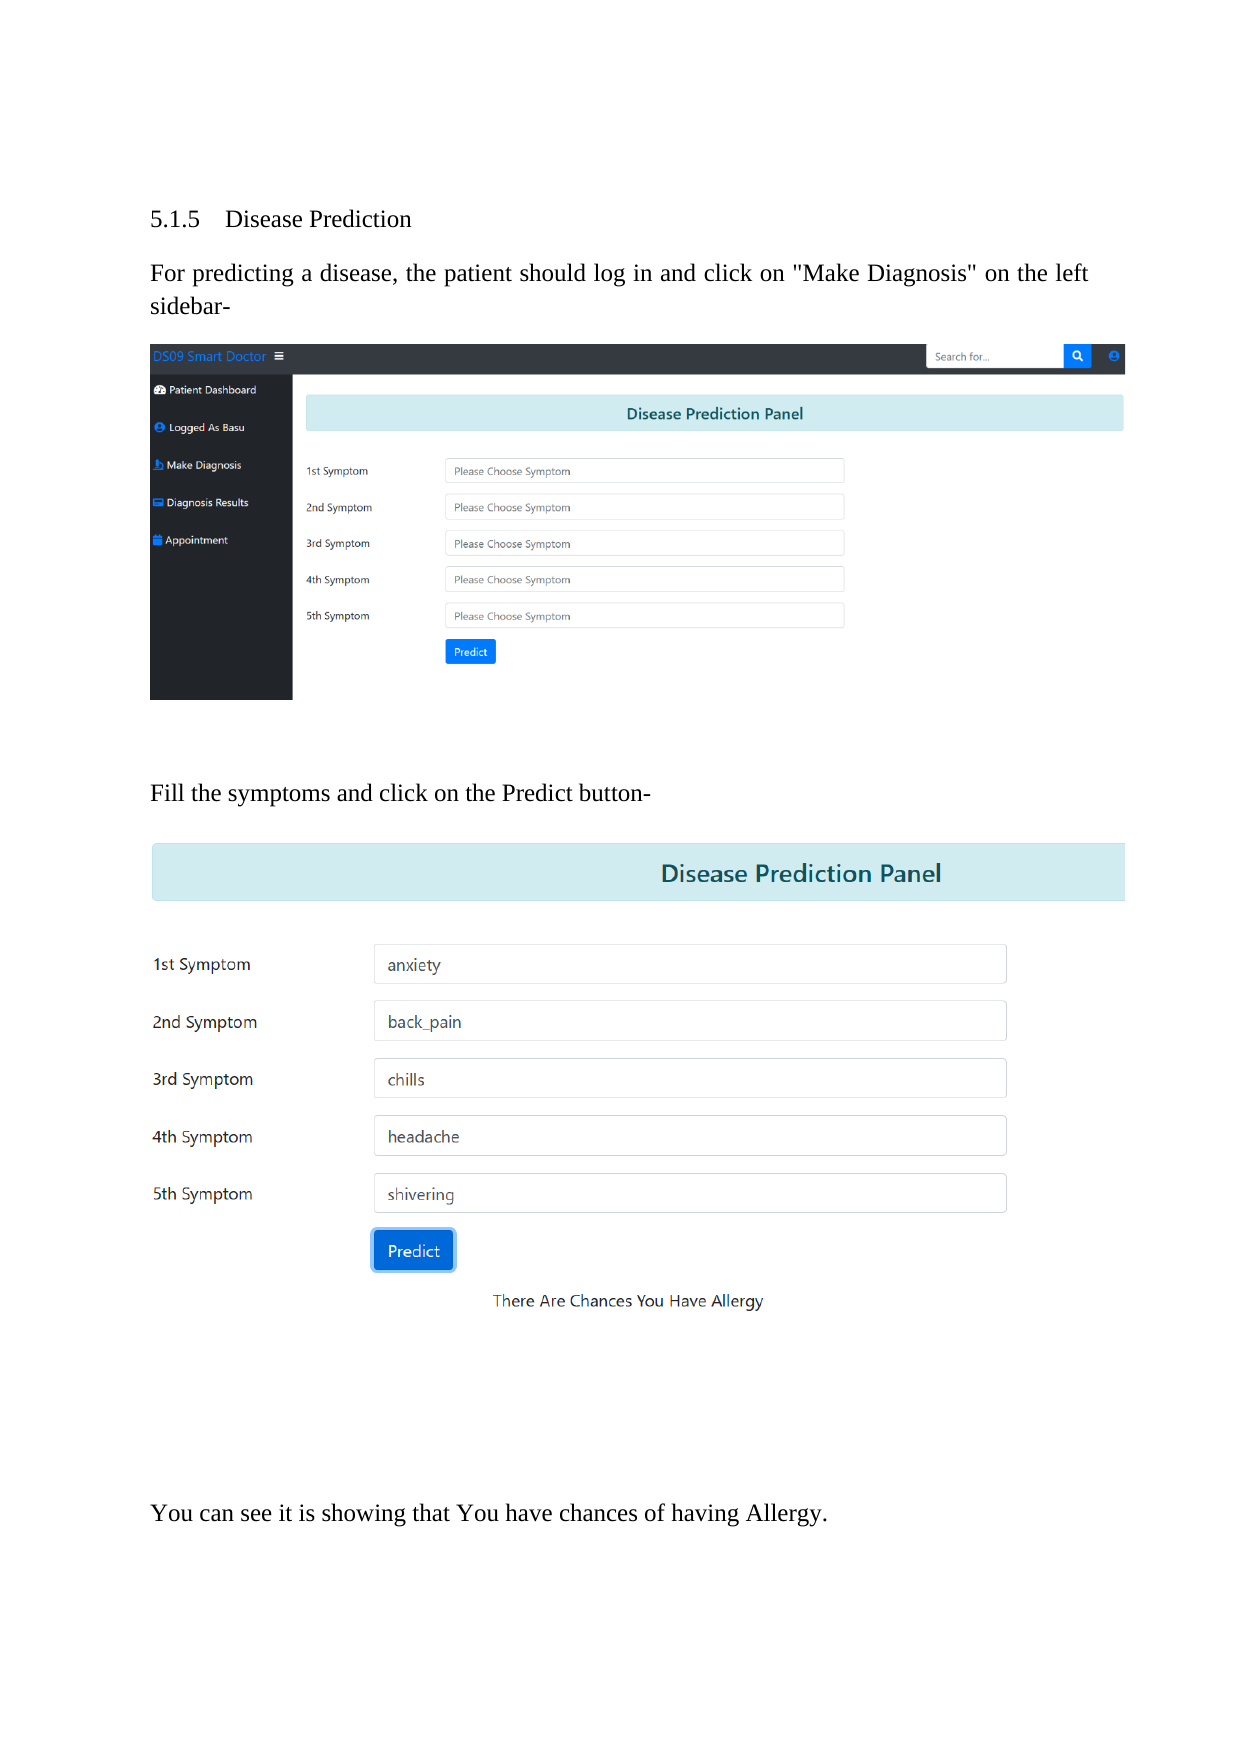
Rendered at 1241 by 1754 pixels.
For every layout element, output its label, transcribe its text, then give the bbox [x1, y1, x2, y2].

picture [150, 832, 1125, 1420]
text 5.1.5 Disease Prediction [150, 204, 1090, 233]
text You can see it is showing that You have chances of having Allergy. [150, 1498, 1090, 1527]
text For predicting a disease, the patient should log in and click on "Make Diagnosis" on the left sidebar- [150, 258, 1090, 319]
picture [150, 344, 1125, 700]
text Fill the symptoms and click on the Predict button- [150, 778, 1090, 807]
